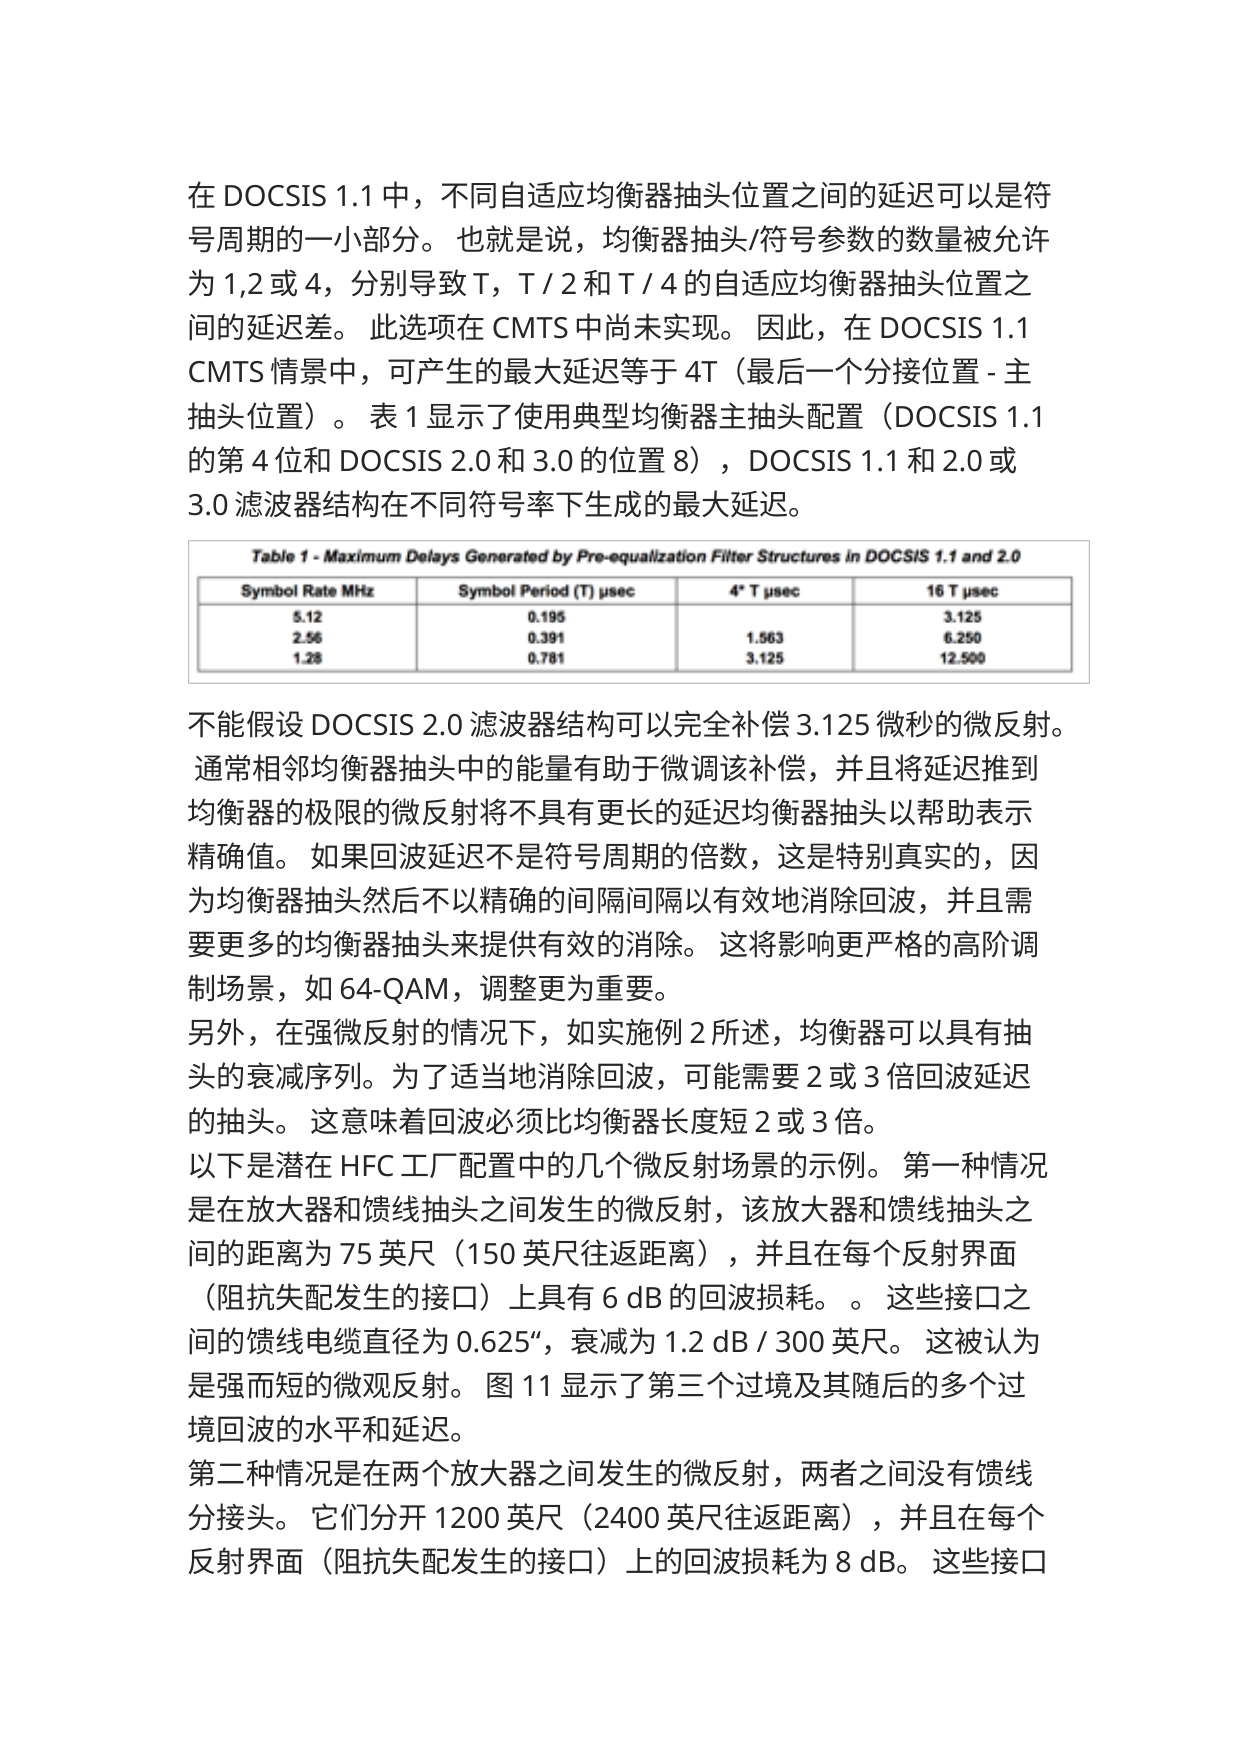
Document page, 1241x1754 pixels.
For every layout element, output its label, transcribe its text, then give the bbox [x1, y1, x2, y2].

picture [187, 539, 1092, 686]
text 以下是潜在HFC工厂配置中的几个微反射场景的示例。 第一种情况是在放大器和馈线抽头之间发生的微反射，该放大器和馈线抽头之间的距离为75英尺（150英尺往返距离），并且在每个反射界面（阻抗失配发生的接口）上具有6 dB的回波损耗。 。 这些接口之间的馈线电缆直径为0.625“，衰减为1.2 dB / 300英尺。 这被认为是强而短的微观反射。 图11显示了第三个过境及其随后的多个过境回波的水平和延迟。 [187, 1141, 1053, 1450]
text 在DOCSIS 1.1中，不同自适应均衡器抽头位置之间的延迟可以是符号周期的一小部分。 也就是说，均衡器抽头/符号参数的数量被允许为1,2或4，分别导致T，T / 2和T / 4的自适应均衡器抽头位置之间的延迟差。 此选项在CMTS中尚未实现。 因此，在DOCSIS 1.1 CMTS情景中，可产生的最大延迟等于4T（最后一个分接位置 - 主抽头位置）。 表1显示了使用典型均衡器主抽头配置（DOCSIS 1.1的第4位和DOCSIS 2.0和3.0的位置8），DOCSIS 1.1和2.0或3.0滤波器结构在不同符号率下生成的最大延迟。 [187, 172, 1053, 524]
text 另外，在强微反射的情况下，如实施例2所述，均衡器可以具有抽头的衰减序列。为了适当地消除回波，可能需要2或3倍回波延迟的抽头。 这意味着回波必须比均衡器长度短2或3倍。 [187, 1009, 1053, 1141]
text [187, 1450, 1053, 1582]
text 不能假设DOCSIS 2.0滤波器结构可以完全补偿3.125微秒的微反射。 通常相邻均衡器抽头中的能量有助于微调该补偿，并且将延迟推到均衡器的极限的微反射将不具有更长的延迟均衡器抽头以帮助表示精确值。 如果回波延迟不是符号周期的倍数，这是特别真实的，因为均衡器抽头然后不以精确的间隔间隔以有效地消除回波，并且需要更多的均衡器抽头来提供有效的消除。 这将影响更严格的高阶调制场景，如64-QAM，调整更为重要。 [187, 701, 1053, 1009]
